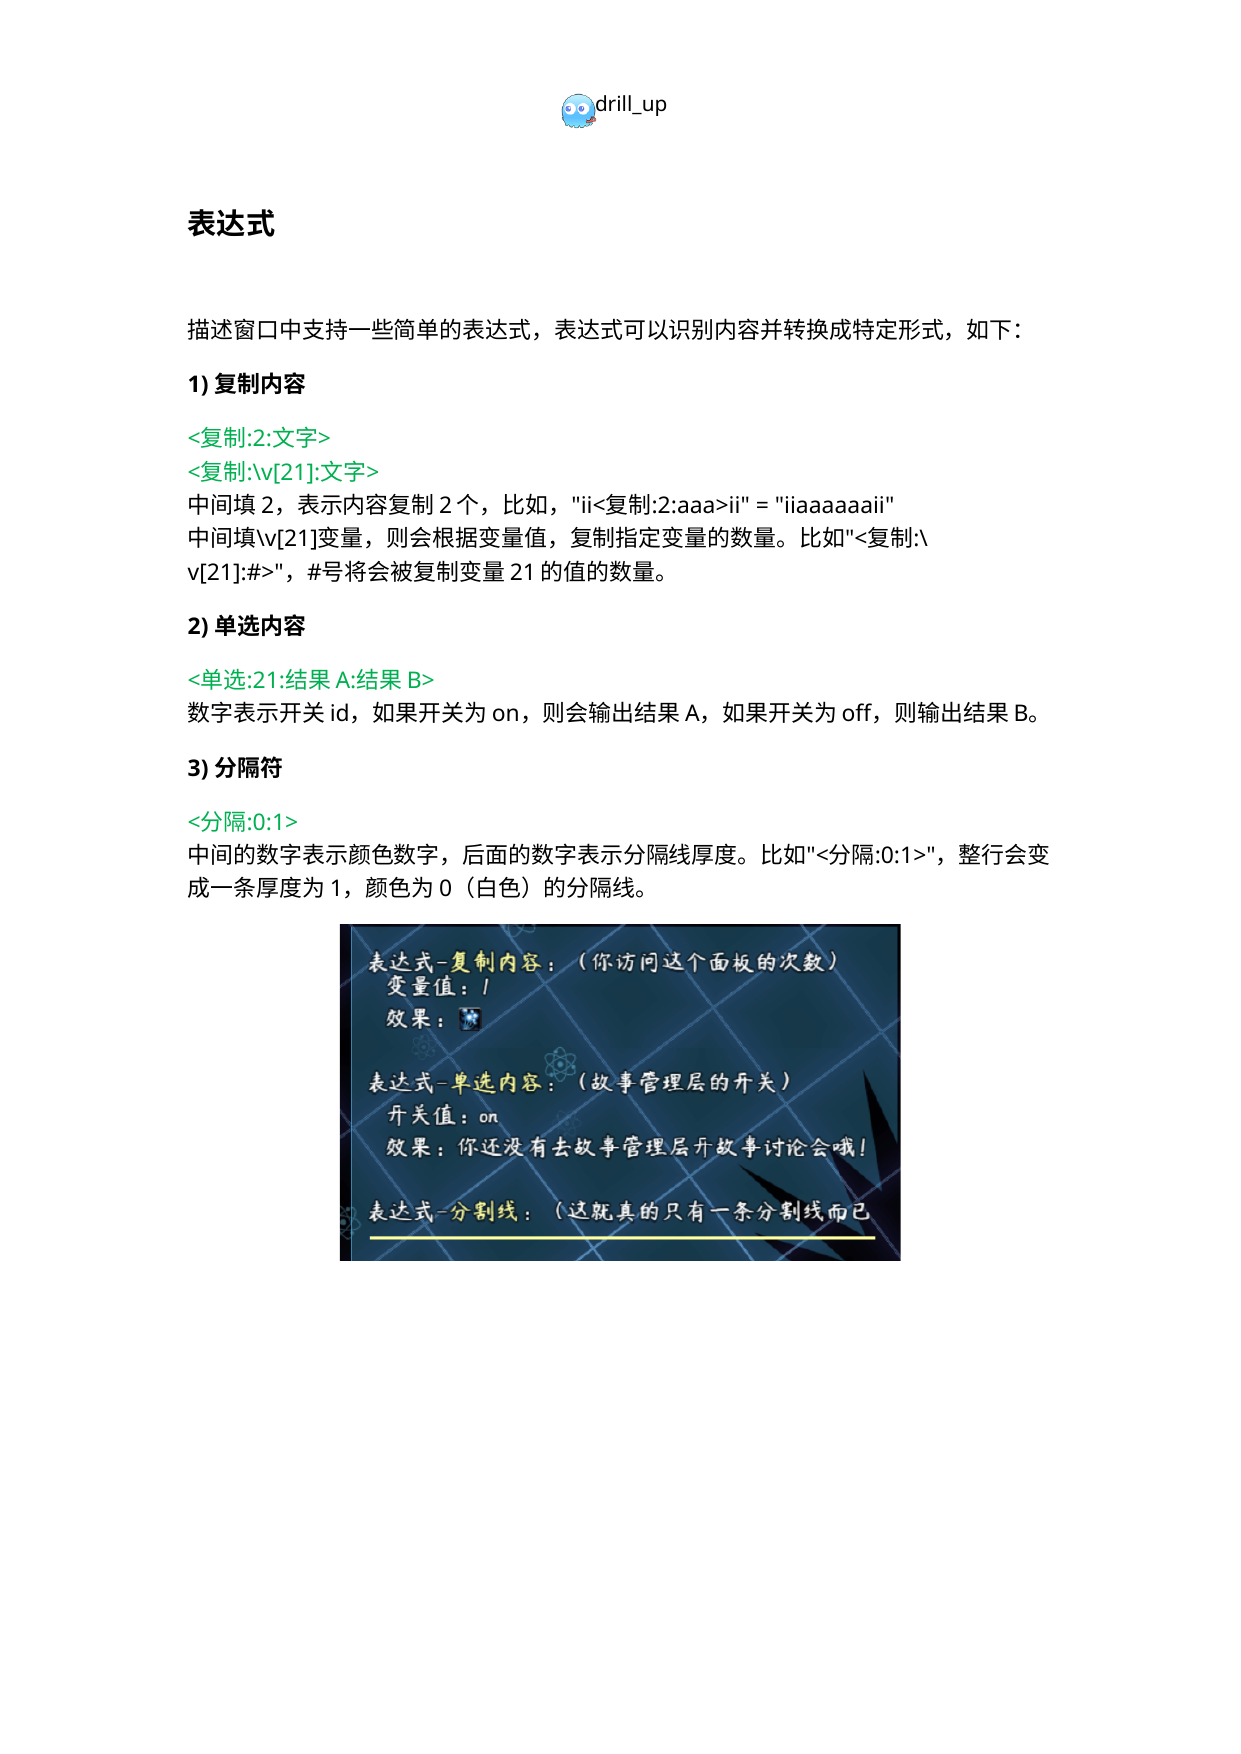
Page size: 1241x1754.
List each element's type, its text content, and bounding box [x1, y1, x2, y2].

text 中间的数字表示颜色数字，后面的数字表示分隔线厚度。比如"<分隔:0:1>"，整行会变成一条厚度为1，颜色为0（白色）的分隔线。 [187, 837, 1053, 903]
text 数字表示开关id，如果开关为on，则会输出结果A，如果开关为off，则输出结果B。 [187, 695, 1053, 728]
picture [339, 924, 901, 1261]
text <复制:\v[21]:文字> [187, 453, 1053, 487]
text 描述窗口中支持一些简单的表达式，表达式可以识别内容并转换成特定形式，如下： [187, 312, 1053, 345]
picture [556, 88, 597, 130]
text 中间填\v[21]变量，则会根据变量值，复制指定变量的数量。比如"<复制:\v[21]:#>"，#号将会被复制变量21的值的数量。 [187, 520, 1053, 587]
text <复制:2:文字> [187, 420, 1053, 453]
text 1) 复制内容 [187, 366, 1053, 399]
text 3) 分隔符 [187, 749, 1053, 783]
text 中间填2，表示内容复制2个，比如，"ii<复制:2:aaa>ii" = "iiaaaaaaii" [187, 487, 1053, 520]
text 2) 单选内容 [187, 608, 1053, 641]
text <单选:21:结果A:结果B> [187, 662, 1053, 695]
subtitle 表达式 [187, 189, 1053, 254]
text <分隔:0:1> [187, 803, 1053, 837]
